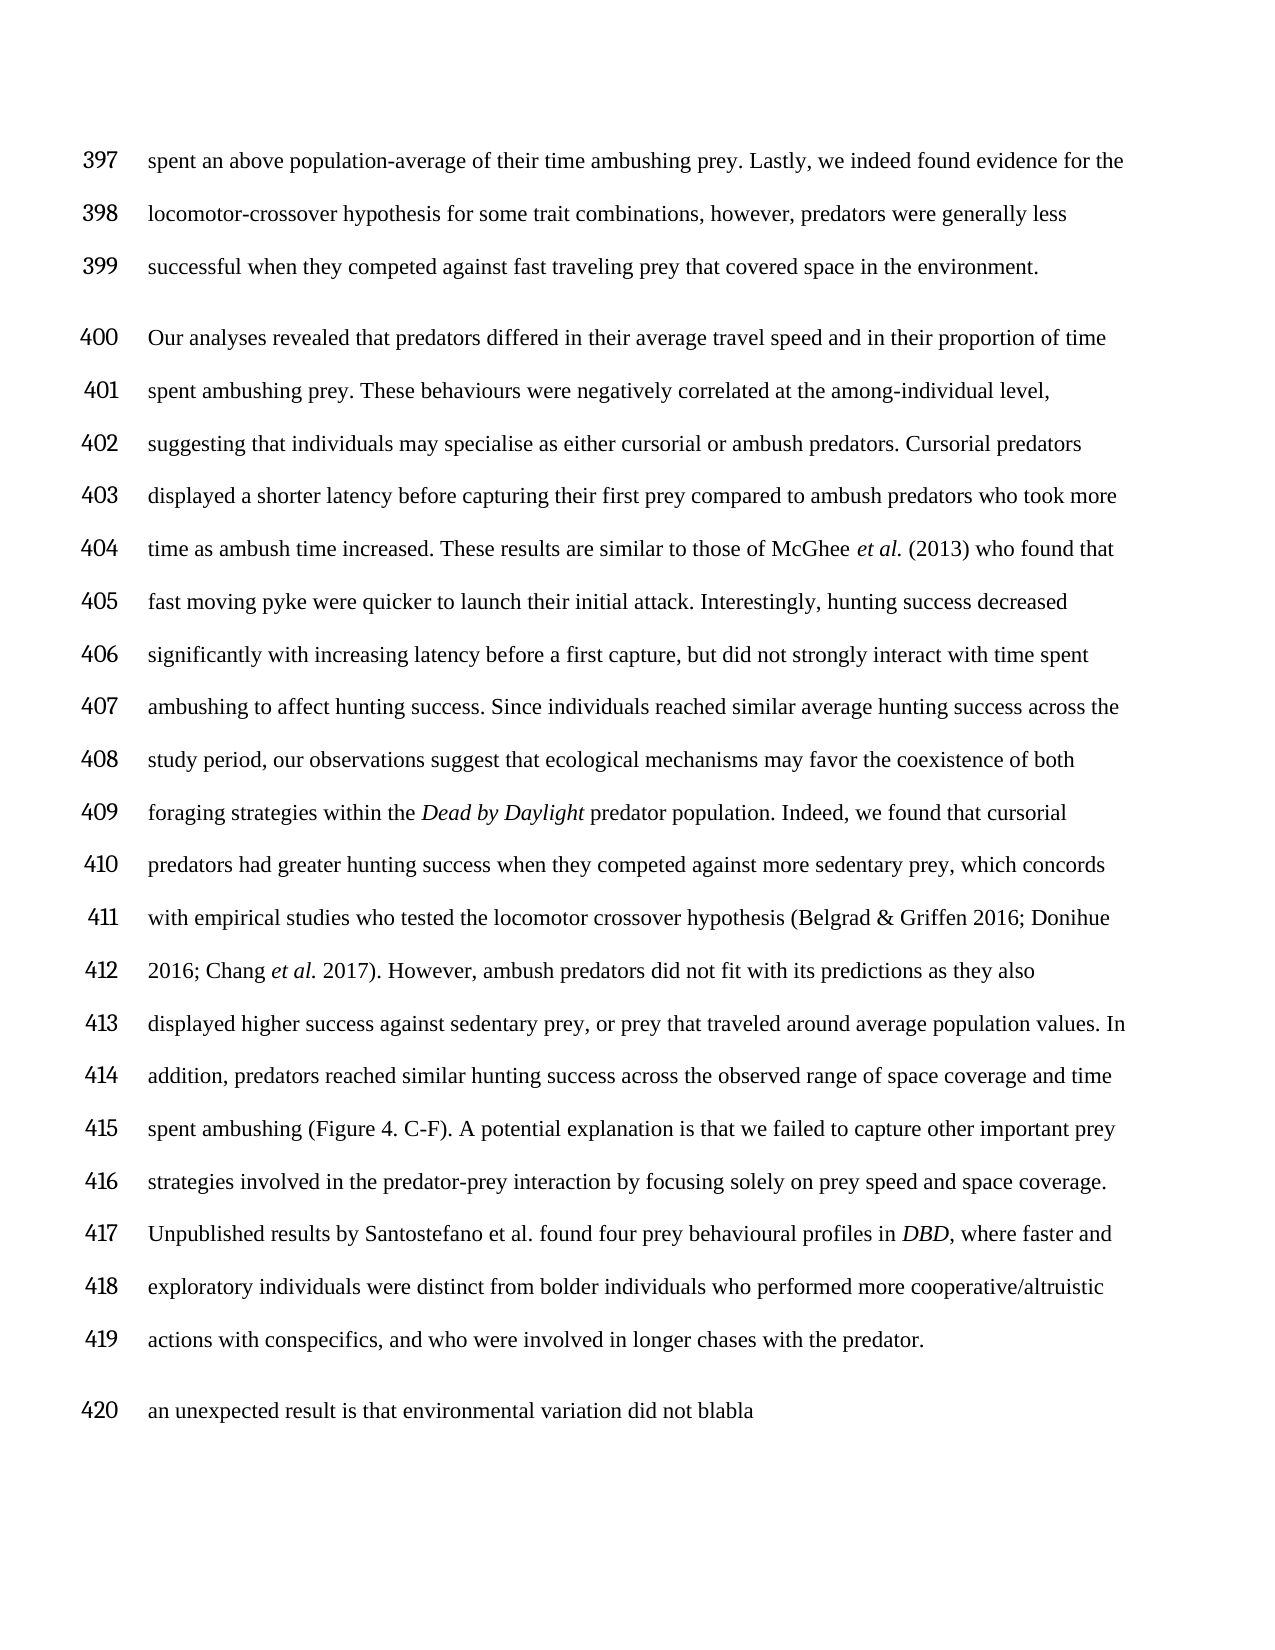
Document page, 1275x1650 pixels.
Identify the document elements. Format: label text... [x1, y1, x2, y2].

text an unexpected result is that environmental variation did not blabla [148, 1397, 1127, 1424]
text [148, 148, 1127, 279]
text Our analyses revealed that predators differed in their average travel speed and in their proportion of time spent ambushing prey. These behaviours were negatively correlated at the among-individual level, suggesting that individuals may specialise as either cursorial or ambush predators. Cursorial predators displayed a shorter latency before capturing their first prey compared to ambush predators who took more time as ambush time increased. These results are similar to those of McGhee et al. (2013) who found that fast moving pyke were quicker to launch their initial attack. Interestingly, hunting success decreased significantly with increasing latency before a first capture, but did not strongly interact with time spent ambushing to affect hunting success. Since individuals reached similar average hunting success across the study period, our observations suggest that ecological mechanisms may favor the coexistence of both foraging strategies within the Dead by Daylight predator population. Indeed, we found that cursorial predators had greater hunting success when they competed against more sedentary prey, which concords with empirical studies who tested the locomotor crossover hypothesis (Belgrad & Griffen 2016; Donihue 2016; Chang et al. 2017). However, ambush predators did not fit with its predictions as they also displayed higher success against sedentary prey, or prey that traveled around average population values. In addition, predators reached similar hunting success across the observed range of space coverage and time spent ambushing (Figure 4. C-F). A potential explanation is that we failed to capture other important prey strategies involved in the predator-prey interaction by focusing solely on prey speed and space coverage. Unpublished results by Santostefano et al. found four prey behavioural profiles in DBD, where faster and exploratory individuals were distinct from bolder individuals who performed more cooperative/altruistic actions with conspecifics, and who were involved in longer chases with the predator. [148, 324, 1127, 1352]
